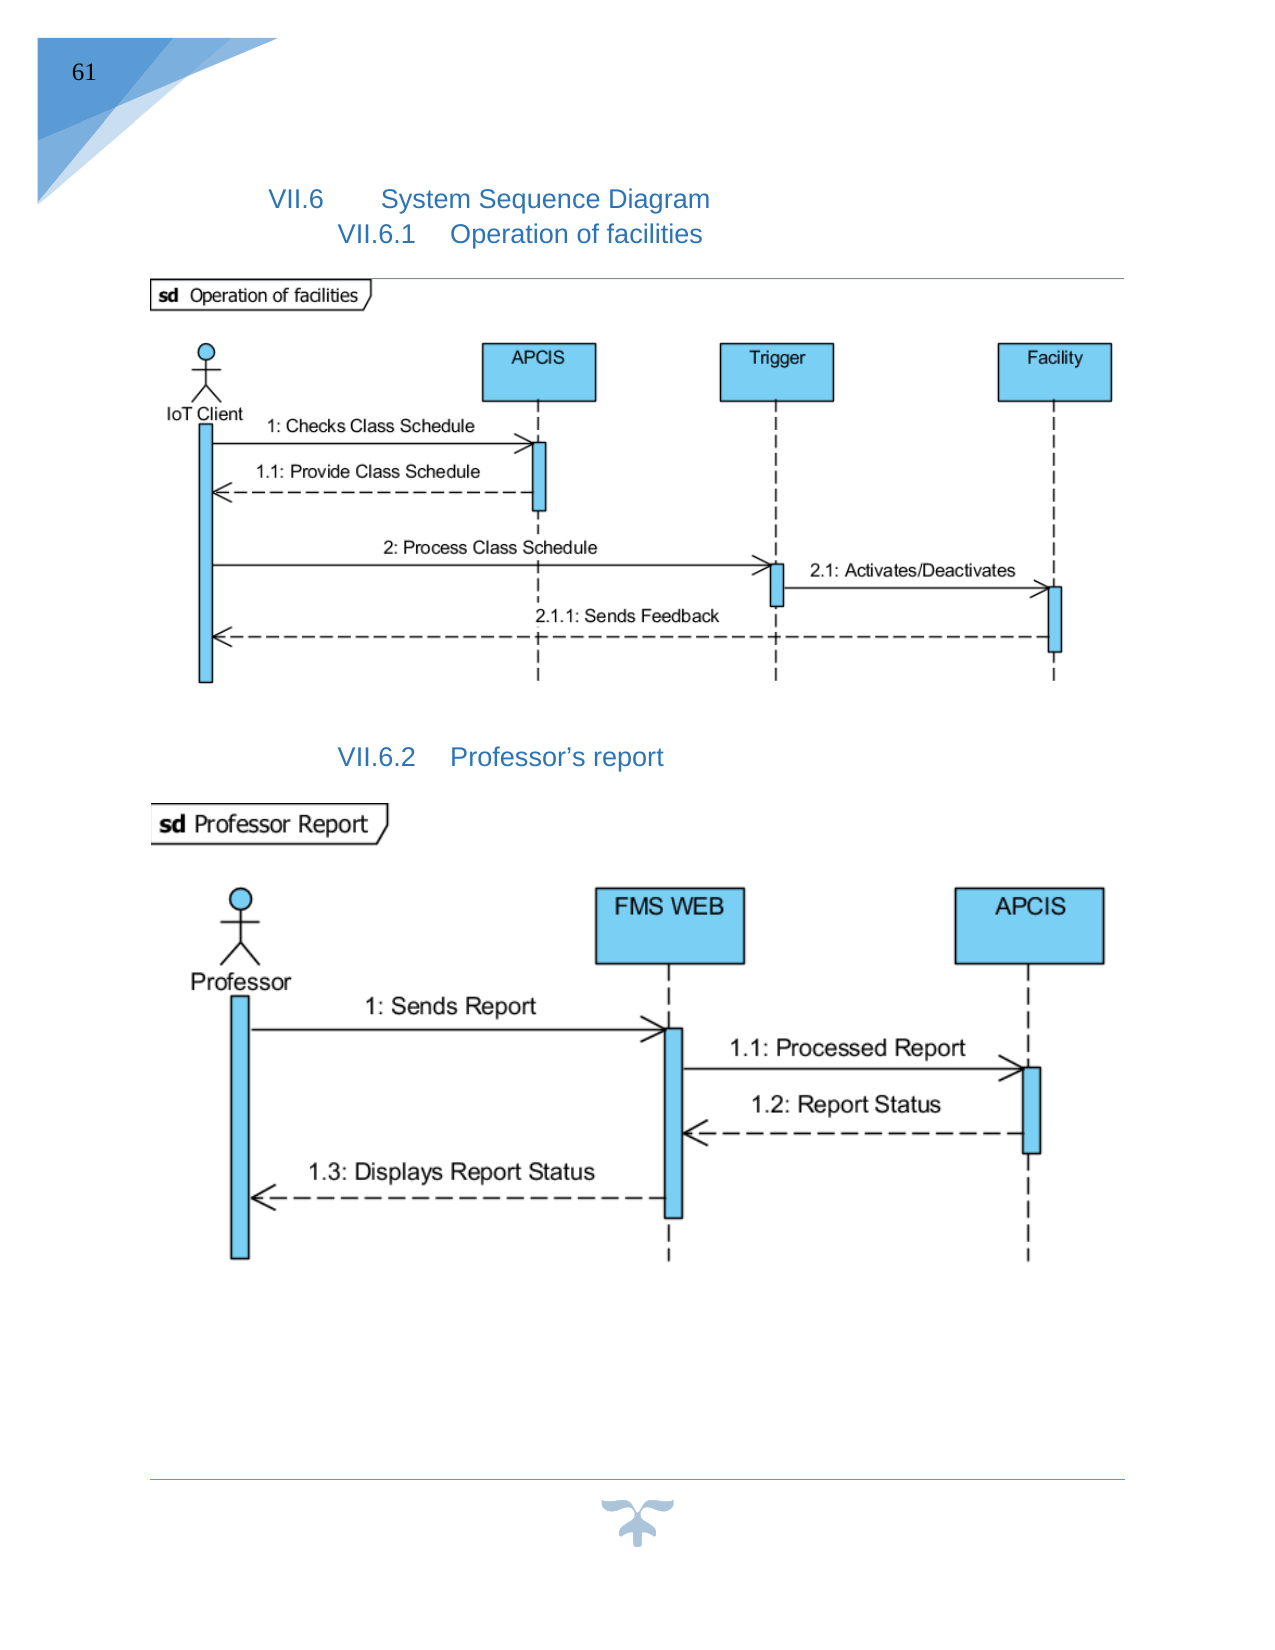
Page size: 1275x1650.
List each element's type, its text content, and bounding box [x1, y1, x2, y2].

subtitle Operation of facilities [337, 218, 1125, 249]
picture [37, 37, 279, 206]
picture [150, 278, 1124, 708]
picture [151, 803, 1125, 1277]
subtitle System Sequence Diagram [268, 183, 1125, 214]
subtitle Professor’s report [337, 741, 1125, 772]
